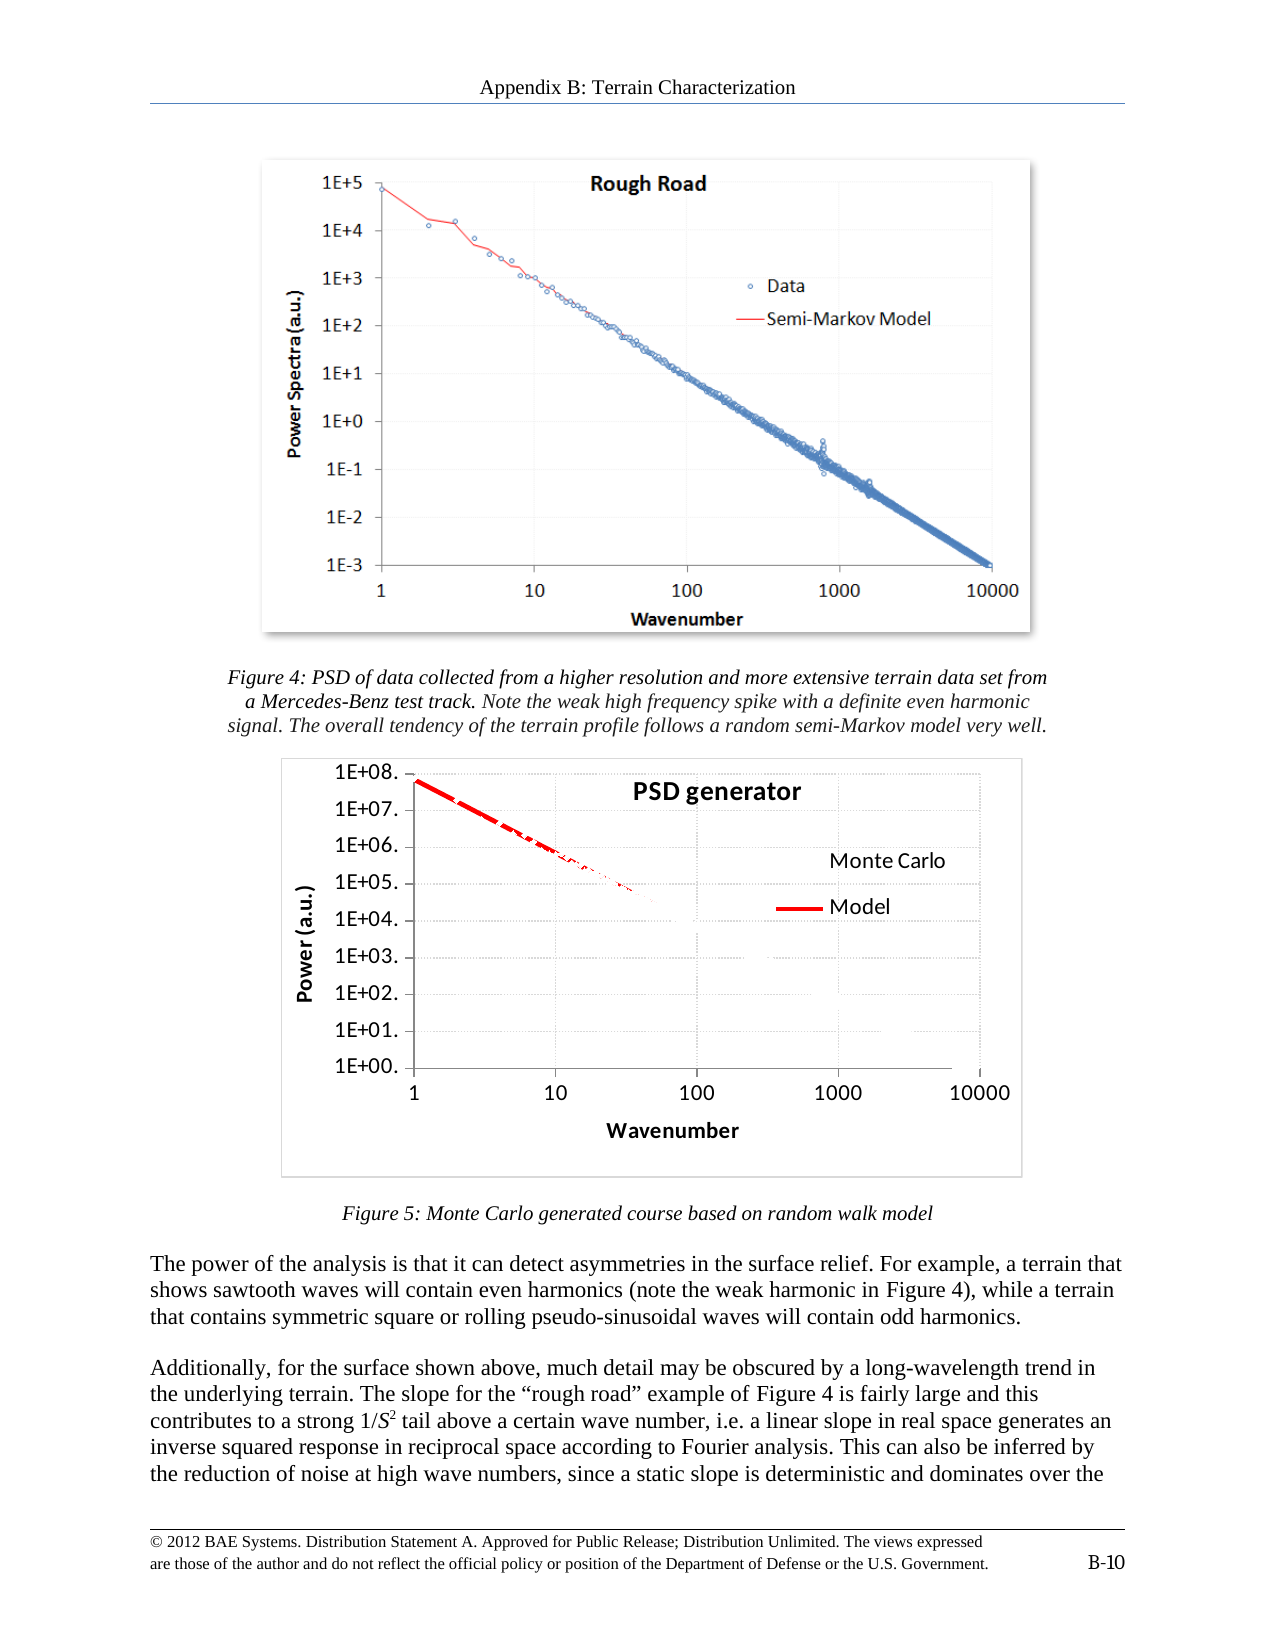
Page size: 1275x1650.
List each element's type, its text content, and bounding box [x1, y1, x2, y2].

text Figure 5: Monte Carlo generated course based on random walk model [225, 1201, 1050, 1225]
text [150, 1354, 1125, 1486]
text The power of the analysis is that it can detect asymmetries in the surface relief. For example, a terrain that shows sawtooth waves will contain even harmonics (note the weak harmonic in Figure 4), while a terrain that contains symmetric square or rolling pseudo-sinusoidal waves will contain odd harmonics. [150, 1250, 1125, 1329]
picture [262, 160, 1030, 632]
text Figure 4: PSD of data collected from a higher resolution and more extensive terrain data set from a Mercedes-Benz test track. Note the weak high frequency spike with a definite even harmonic signal. The overall tendency of the terrain profile follows a random semi-Markov model very well. [225, 665, 1050, 737]
